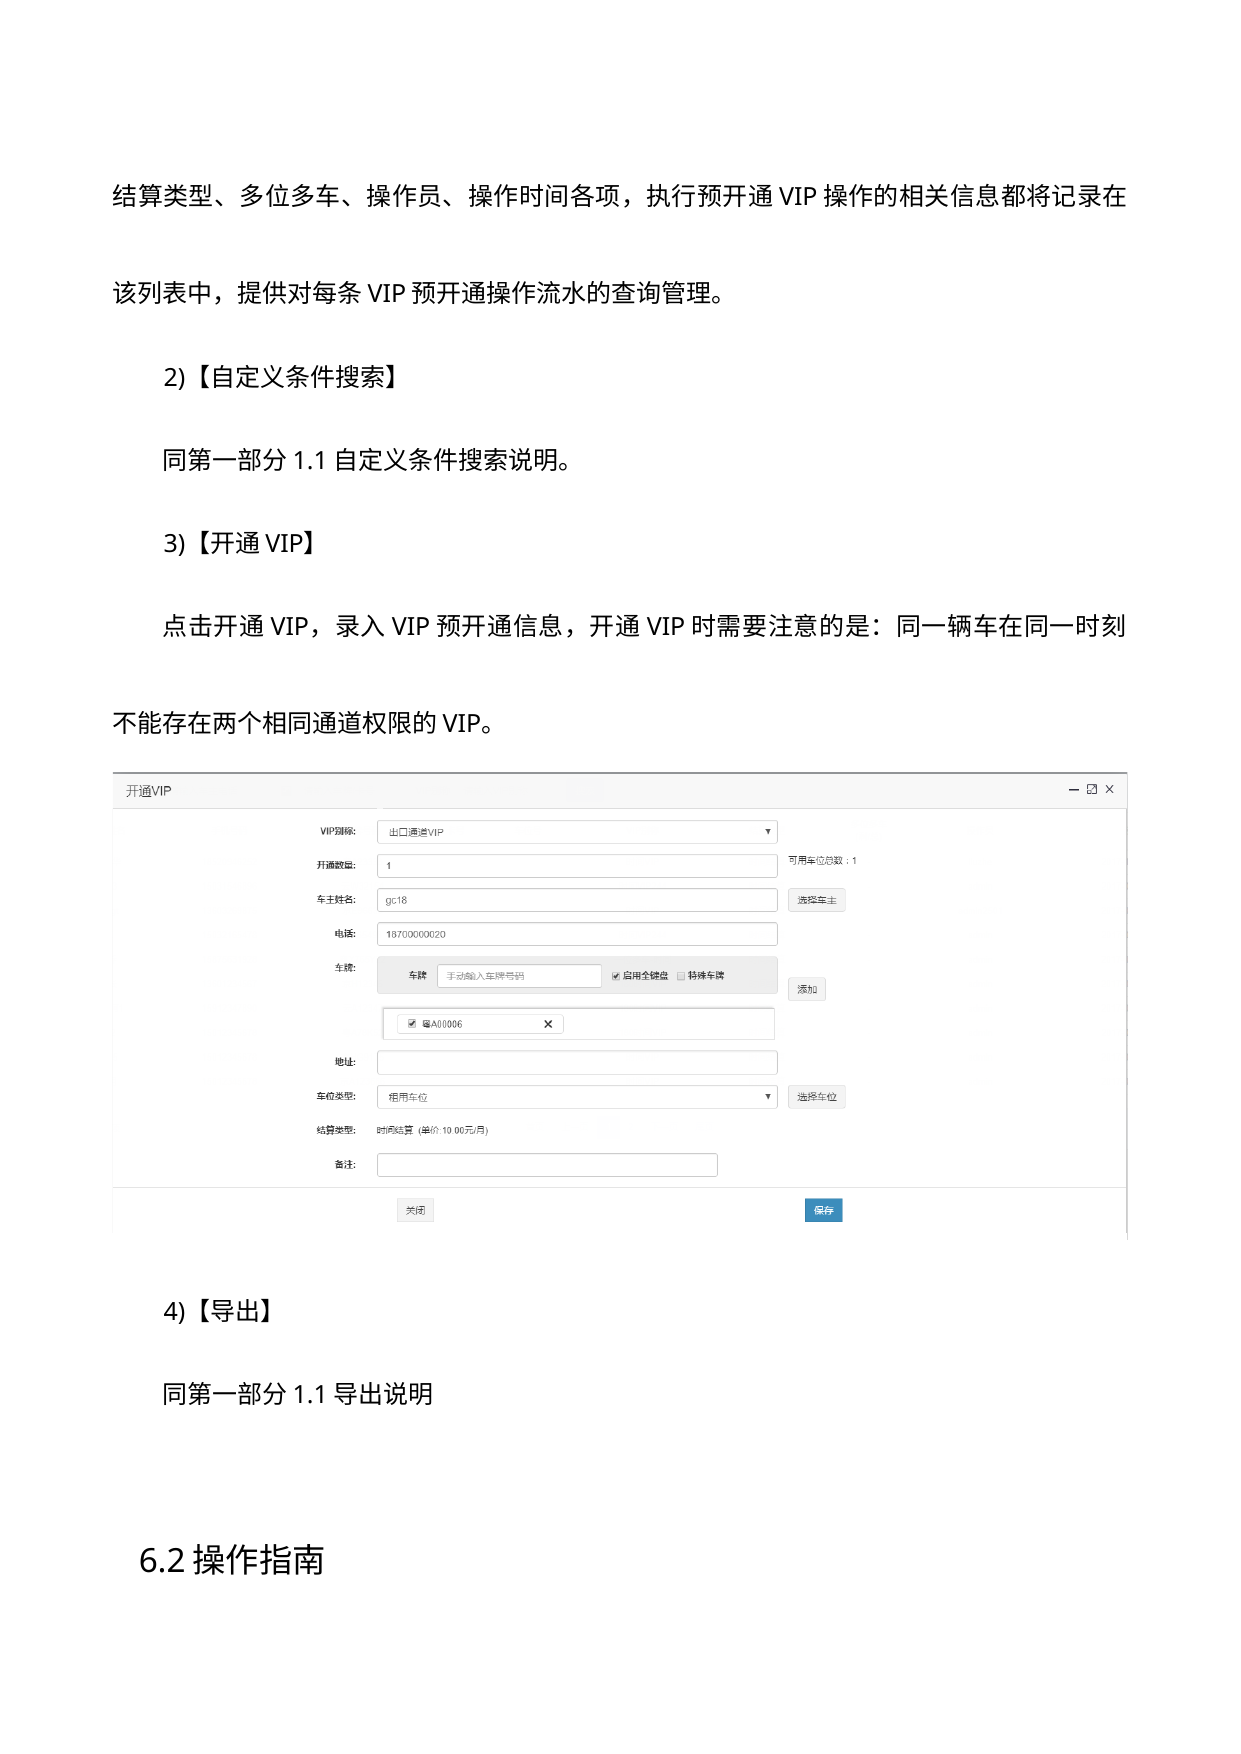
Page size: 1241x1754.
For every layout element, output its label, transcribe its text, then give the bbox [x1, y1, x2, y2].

list 同第一部分1.1自定义条件搜索说明。 [112, 426, 1128, 491]
list 4)【导出】 [157, 1277, 1128, 1342]
list 6.2操作指南 [112, 1525, 1128, 1590]
list 点击开通VIP，录入VIP预开通信息，开通VIP时需要注意的是：同一辆车在同一时刻不能存在两个相同通道权限的VIP。 [112, 592, 1128, 754]
picture [112, 772, 1128, 1240]
list 同第一部分1.1导出说明 [112, 1360, 1128, 1425]
list 3)【开通VIP】 [157, 509, 1128, 574]
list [112, 162, 1128, 324]
list 2)【自定义条件搜索】 [157, 343, 1128, 408]
